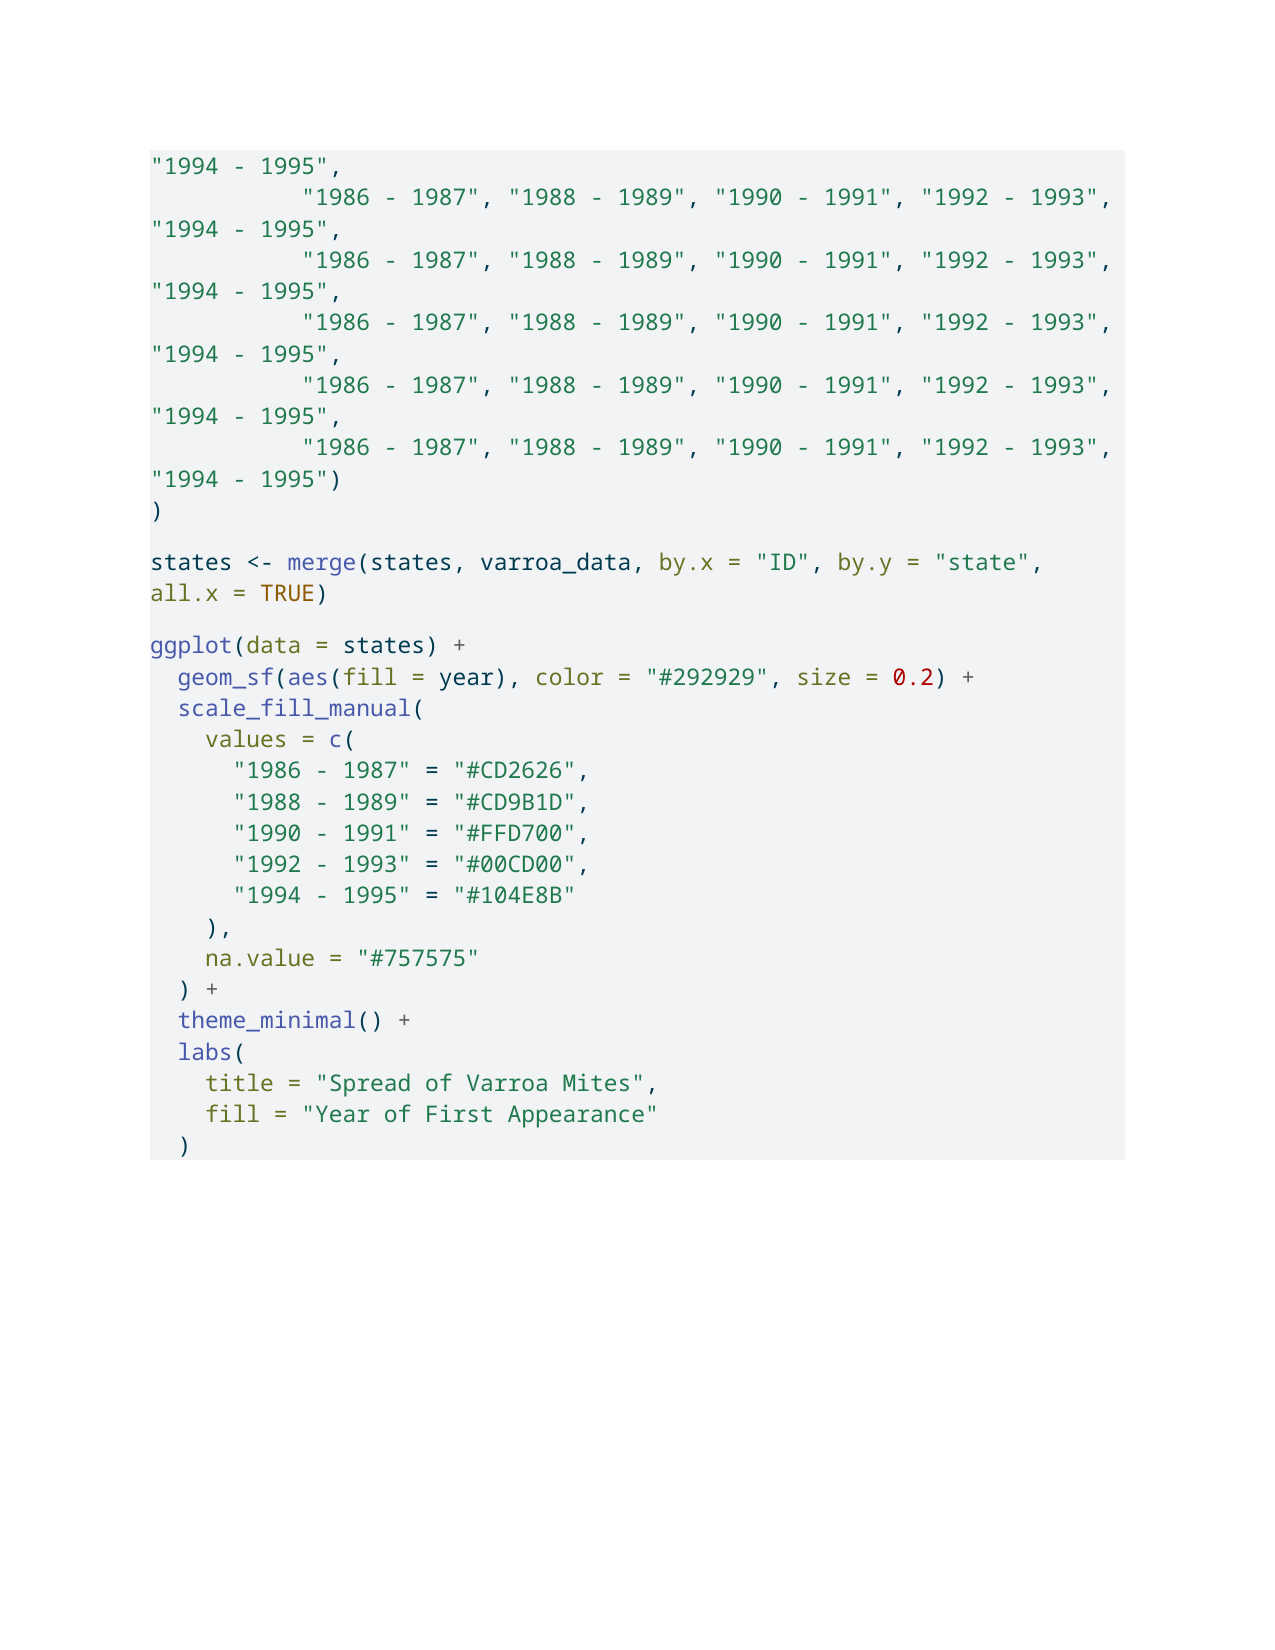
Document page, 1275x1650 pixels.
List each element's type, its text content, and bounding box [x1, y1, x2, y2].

text ggplot(data = states) + geom_sf(aes(fill = year), color = "#292929", size = 0.2) + scale_fill_manual( values = c( "1986 - 1987" = "#CD2626", "1988 - 1989" = "#CD9B1D", "1990 - 1991" = "#FFD700", "1992 - 1993" = "#00CD00", "1994 - 1995" = "#104E8B" ), na.value = "#757575" ) + theme_minimal() + labs( title = "Spread of Varroa Mites", fill = "Year of First Appearance" ) [191, 629, 1125, 1160]
text states <- merge(states, varroa_data, by.x = "ID", by.y = "state", all.x = TRUE) [329, 546, 1125, 608]
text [150, 150, 1125, 525]
